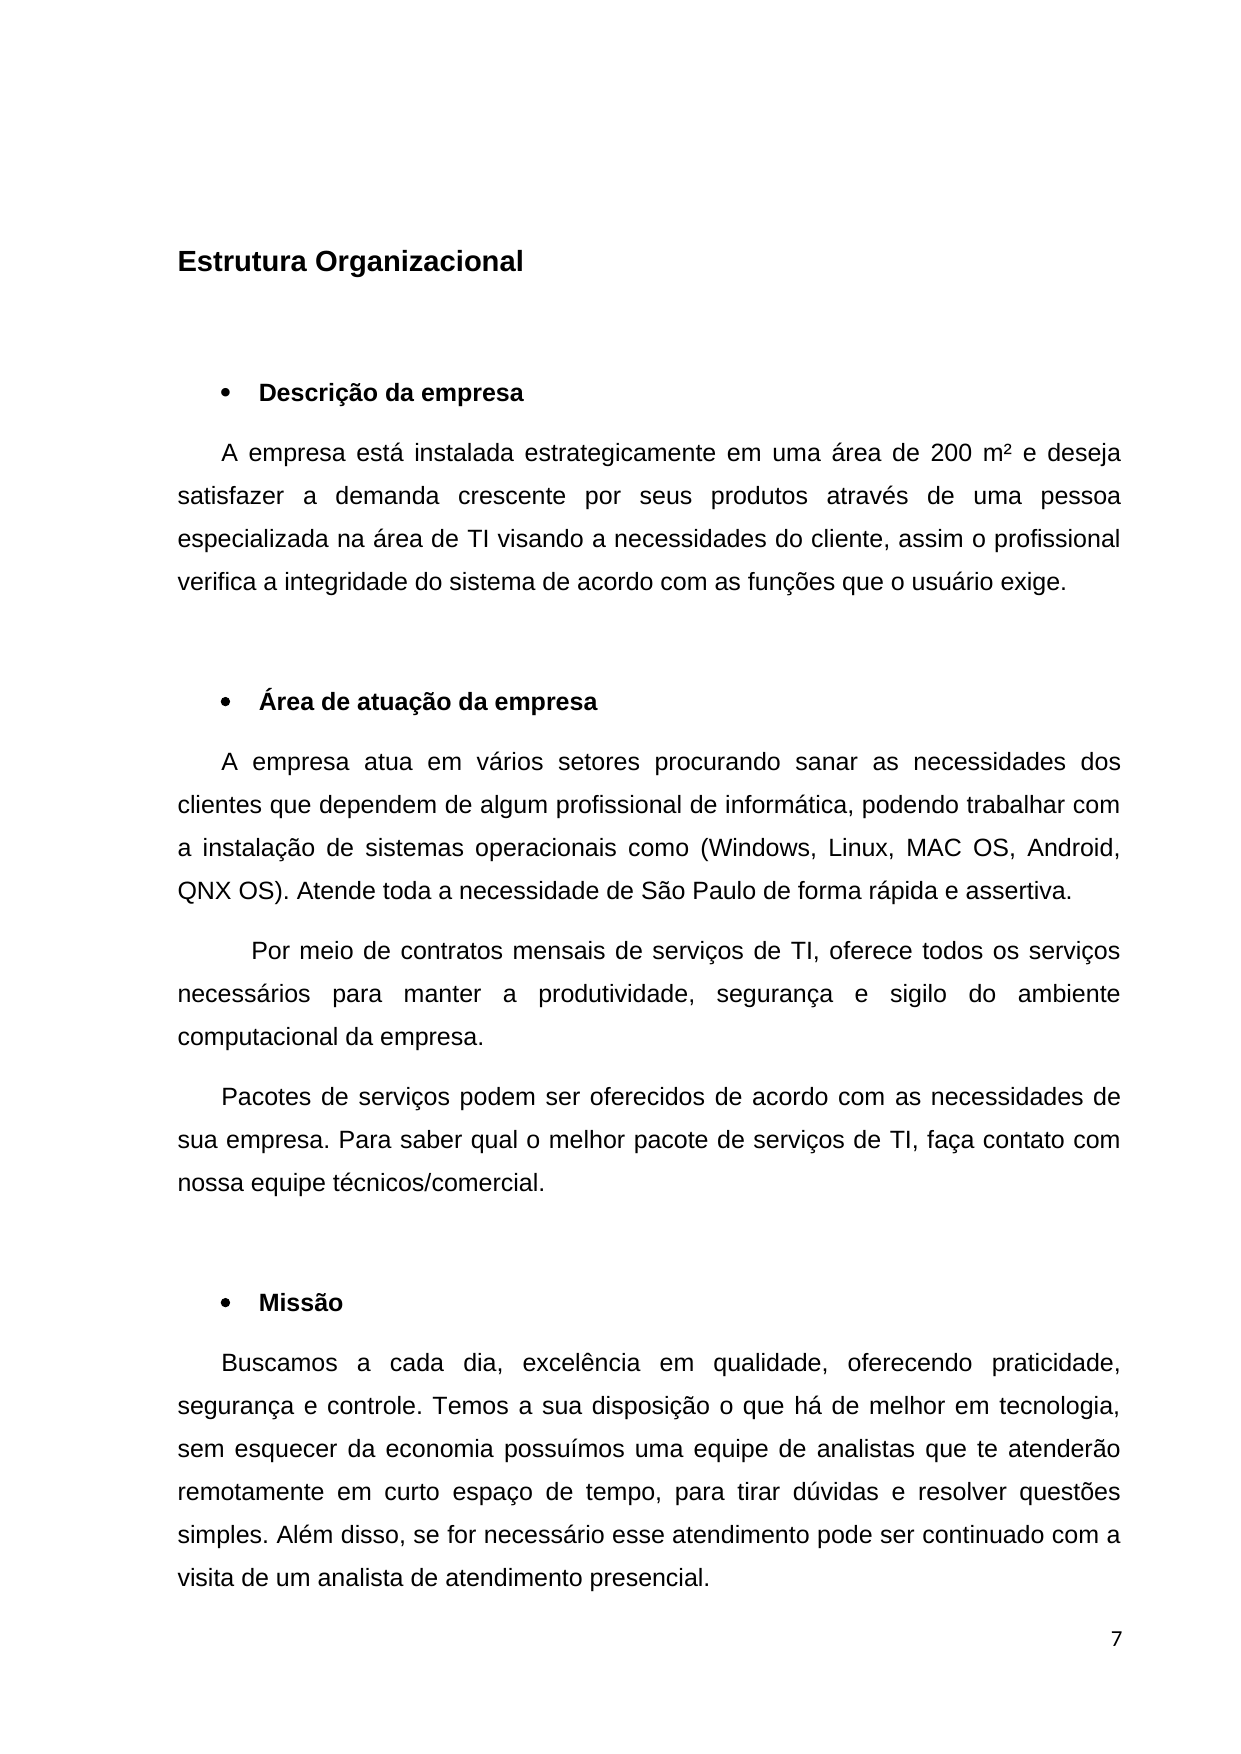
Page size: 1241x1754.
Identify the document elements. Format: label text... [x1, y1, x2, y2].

text Buscamos a cada dia, excelência em qualidade, oferecendo praticidade, segurança e controle. Temos a sua disposição o que há de melhor em tecnologia, sem esquecer da economia possuímos uma equipe de analistas que te atenderão remotamente em curto espaço de tempo, para tirar dúvidas e resolver questões simples. Além disso, se for necessário esse atendimento pode ser continuado com a visita de um analista de atendimento presencial. [177, 1348, 1122, 1592]
text A empresa atua em vários setores procurando sanar as necessidades dos clientes que dependem de algum profissional de informática, podendo trabalhar com a instalação de sistemas operacionais como (Windows, Linux, MAC OS, Android, QNX OS). Atende toda a necessidade de São Paulo de forma rápida e assertiva. [177, 747, 1122, 905]
text Estrutura Organizacional [177, 244, 1122, 278]
text A empresa está instalada estrategicamente em uma área de 200 m² e deseja satisfazer a demanda crescente por seus produtos através de uma pessoa especializada na área de TI visando a necessidades do cliente, assim o profissional verifica a integridade do sistema de acordo com as funções que o usuário exige. [177, 438, 1122, 596]
list Área de atuação da empresa [221, 687, 1122, 716]
text Por meio de contratos mensais de serviços de TI, oferece todos os serviços necessários para manter a produtividade, segurança e sigilo do ambiente computacional da empresa. [177, 936, 1122, 1051]
list Missão [221, 1288, 1122, 1317]
text Pacotes de serviços podem ser oferecidos de acordo com as necessidades de sua empresa. Para saber qual o melhor pacote de serviços de TI, faça contato com nossa equipe técnicos/comercial. [177, 1082, 1122, 1197]
list Descrição da empresa [221, 378, 1122, 407]
